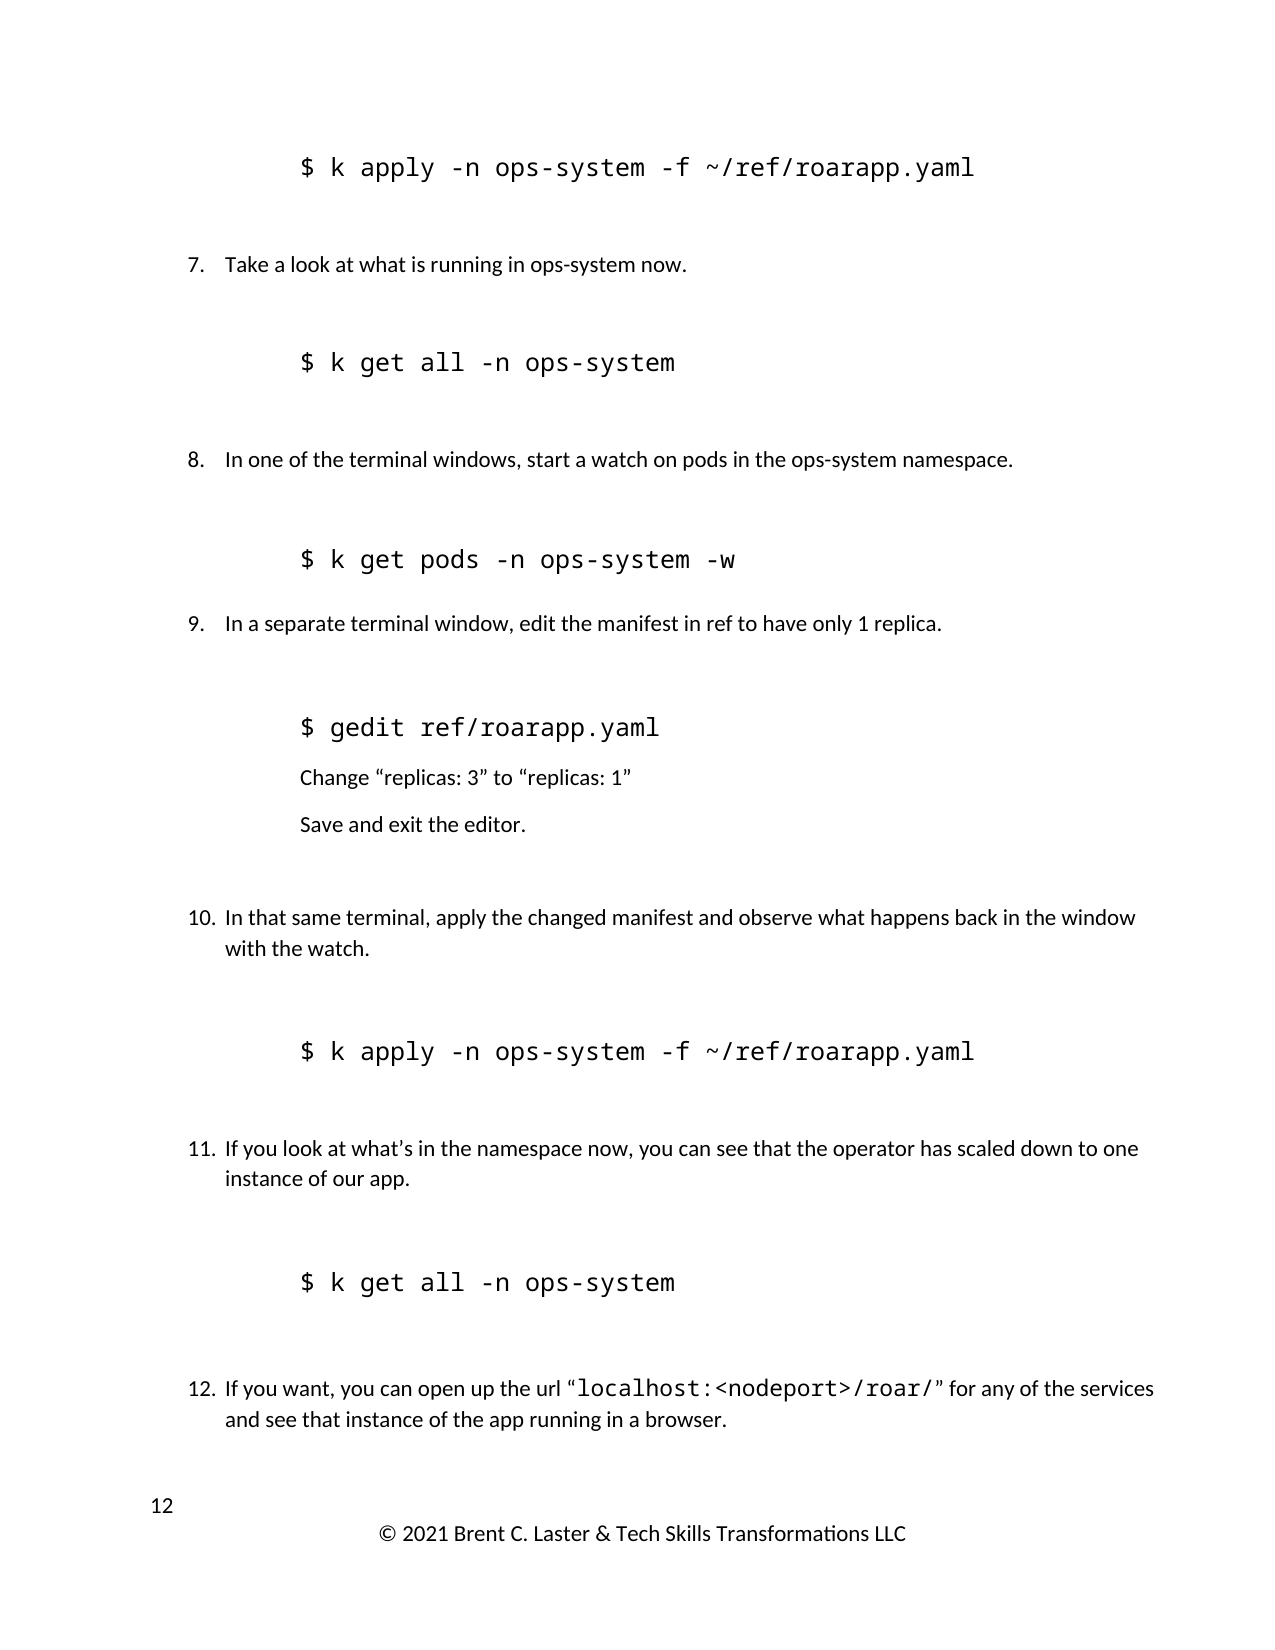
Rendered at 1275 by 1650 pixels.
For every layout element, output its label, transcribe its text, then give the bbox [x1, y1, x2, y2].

text $ k apply -n ops-system -f ~/ref/roarapp.yaml [300, 1034, 1172, 1068]
text Change “replicas: 3” to “replicas: 1” [300, 763, 1172, 791]
text $ k get all -n ops-system [300, 1265, 1172, 1299]
list If you want, you can open up the url “localhost:<nodeport>/roar/” for any of the services and see that instance of the app running in a browser. [187, 1372, 1172, 1433]
list In one of the terminal windows, start a watch on pods in the ops-system namespace. [187, 445, 1172, 473]
list If you look at what’s in the namespace now, you can see that the operator has scaled down to one instance of our app. [187, 1134, 1172, 1192]
list $ k get pods -n ops-system -w [300, 542, 1172, 576]
list In a separate terminal window, edit the manifest in ref to have only 1 replica. [187, 609, 1172, 637]
list Take a look at what is running in ops-system now. [187, 250, 1172, 278]
text $ k apply -n ops-system -f ~/ref/roarapp.yaml [300, 150, 1172, 184]
list In that same terminal, apply the changed manifest and observe what happens back in the window with the watch. [187, 903, 1172, 962]
text Save and exit the editor. [300, 810, 1172, 838]
text $ gedit ref/roarapp.yaml [300, 709, 1172, 743]
text $ k get all -n ops-system [300, 344, 1172, 379]
